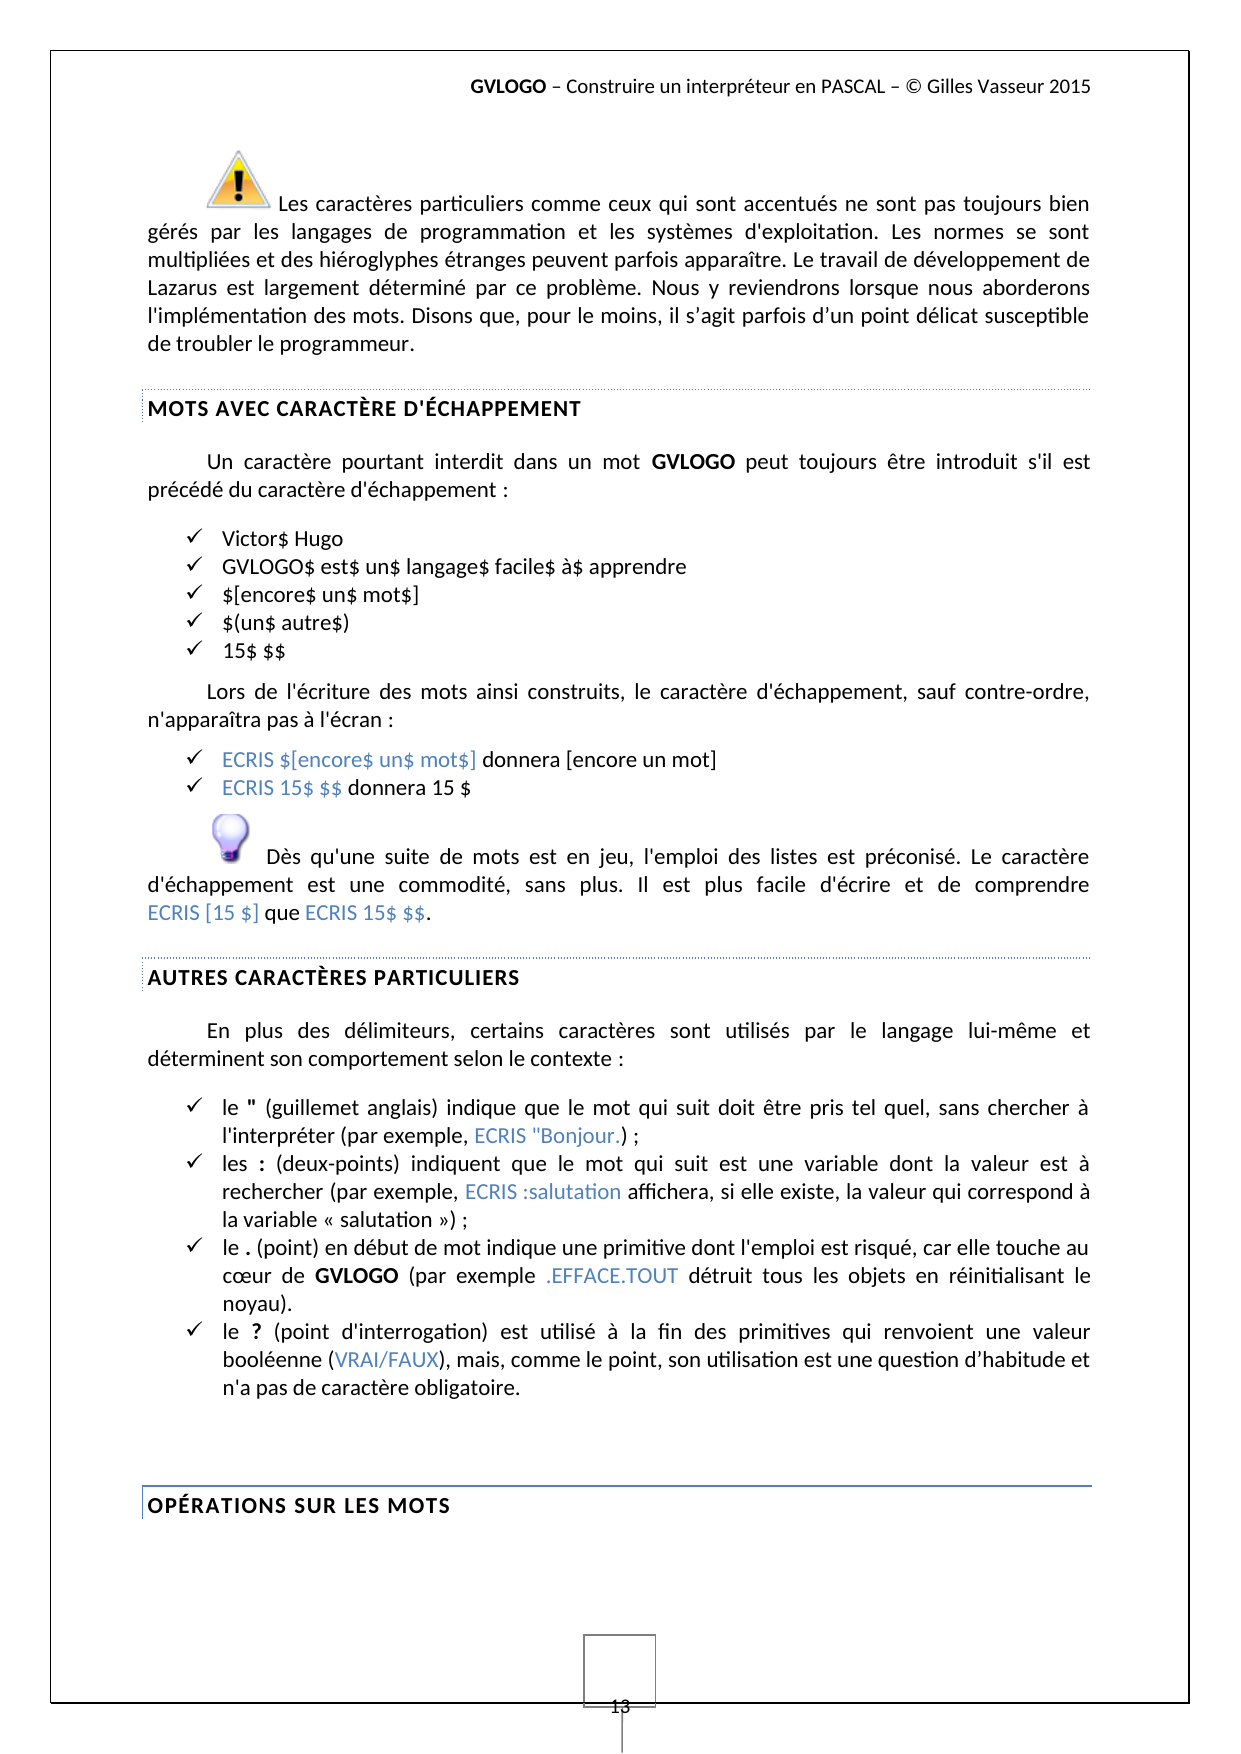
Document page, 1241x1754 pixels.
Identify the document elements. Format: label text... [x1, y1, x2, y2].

list le . (point) en début de mot indique une primitive dont l'emploi est risqué, car elle touche au cœur de GVLOGO (par exemple .EFFACE.TOUT détruit tous les objets en réinitialisant le noyau). [185, 1233, 1092, 1317]
list ECRIS $[encore$ un$ mot$] donnera [encore un mot] [185, 746, 1092, 773]
list $(un$ autre$) [185, 608, 1092, 636]
list le " (guillemet anglais) indique que le mot qui suit doit être pris tel quel, sans chercher à l'interpréter (par exemple, ECRIS "Bonjour.) ; [185, 1093, 1092, 1149]
picture [206, 147, 271, 212]
list Victor$ Hugo [185, 524, 1092, 552]
list $[encore$ un$ mot$] [185, 580, 1092, 608]
text En plus des délimiteurs, certains caractères sont utilisés par le langage lui-même et déterminent son comportement selon le contexte : [147, 1016, 1092, 1072]
list 15$ $$ [185, 636, 1092, 664]
list ECRIS 15$ $$ donnera 15 $ [185, 773, 1092, 802]
text Les caractères particuliers comme ceux qui sont accentués ne sont pas toujours bien gérés par les langages de programmation et les systèmes d'exploitation. Les normes se sont multipliées et des hiéroglyphes étranges peuvent parfois apparaître. Le travail de développement de Lazarus est largement déterminé par ce problème. Nous y reviendrons lorsque nous aborderons l'implémentation des mots. Disons que, pour le moins, il s’agit parfois d’un point délicat susceptible de troubler le programmeur. [147, 148, 1092, 357]
text Un caractère pourtant interdit dans un mot GVLOGO peut toujours être introduit s'il est précédé du caractère d'échappement : [147, 447, 1092, 503]
list GVLOGO$ est$ un$ langage$ facile$ à$ apprendre [185, 552, 1092, 580]
subtitle Autres caractères particuliers [142, 957, 1092, 991]
text Dès qu'une suite de mots est en jeu, l'emploi des listes est préconisé. Le caractère d'échappement est une commodité, sans plus. Il est plus facile d'écrire et de comprendre ECRIS [15 $] que ECRIS 15$ $$. [147, 814, 1092, 926]
subtitle Opérations sur les mots [143, 1487, 1092, 1519]
picture [206, 814, 257, 864]
text Lors de l'écriture des mots ainsi construits, le caractère d'échappement, sauf contre-ordre, n'apparaîtra pas à l'écran : [147, 677, 1092, 733]
list les : (deux-points) indiquent que le mot qui suit est une variable dont la valeur est à rechercher (par exemple, ECRIS :salutation affichera, si elle existe, la valeur qui correspond à la variable « salutation ») ; [185, 1149, 1092, 1233]
subtitle Mots avec caractère d'échappement [142, 389, 1092, 422]
list le ? (point d'interrogation) est utilisé à la fin des primitives qui renvoient une valeur booléenne (VRAI/FAUX), mais, comme le point, son utilisation est une question d’habitude et n'a pas de caractère obligatoire. [185, 1317, 1092, 1401]
